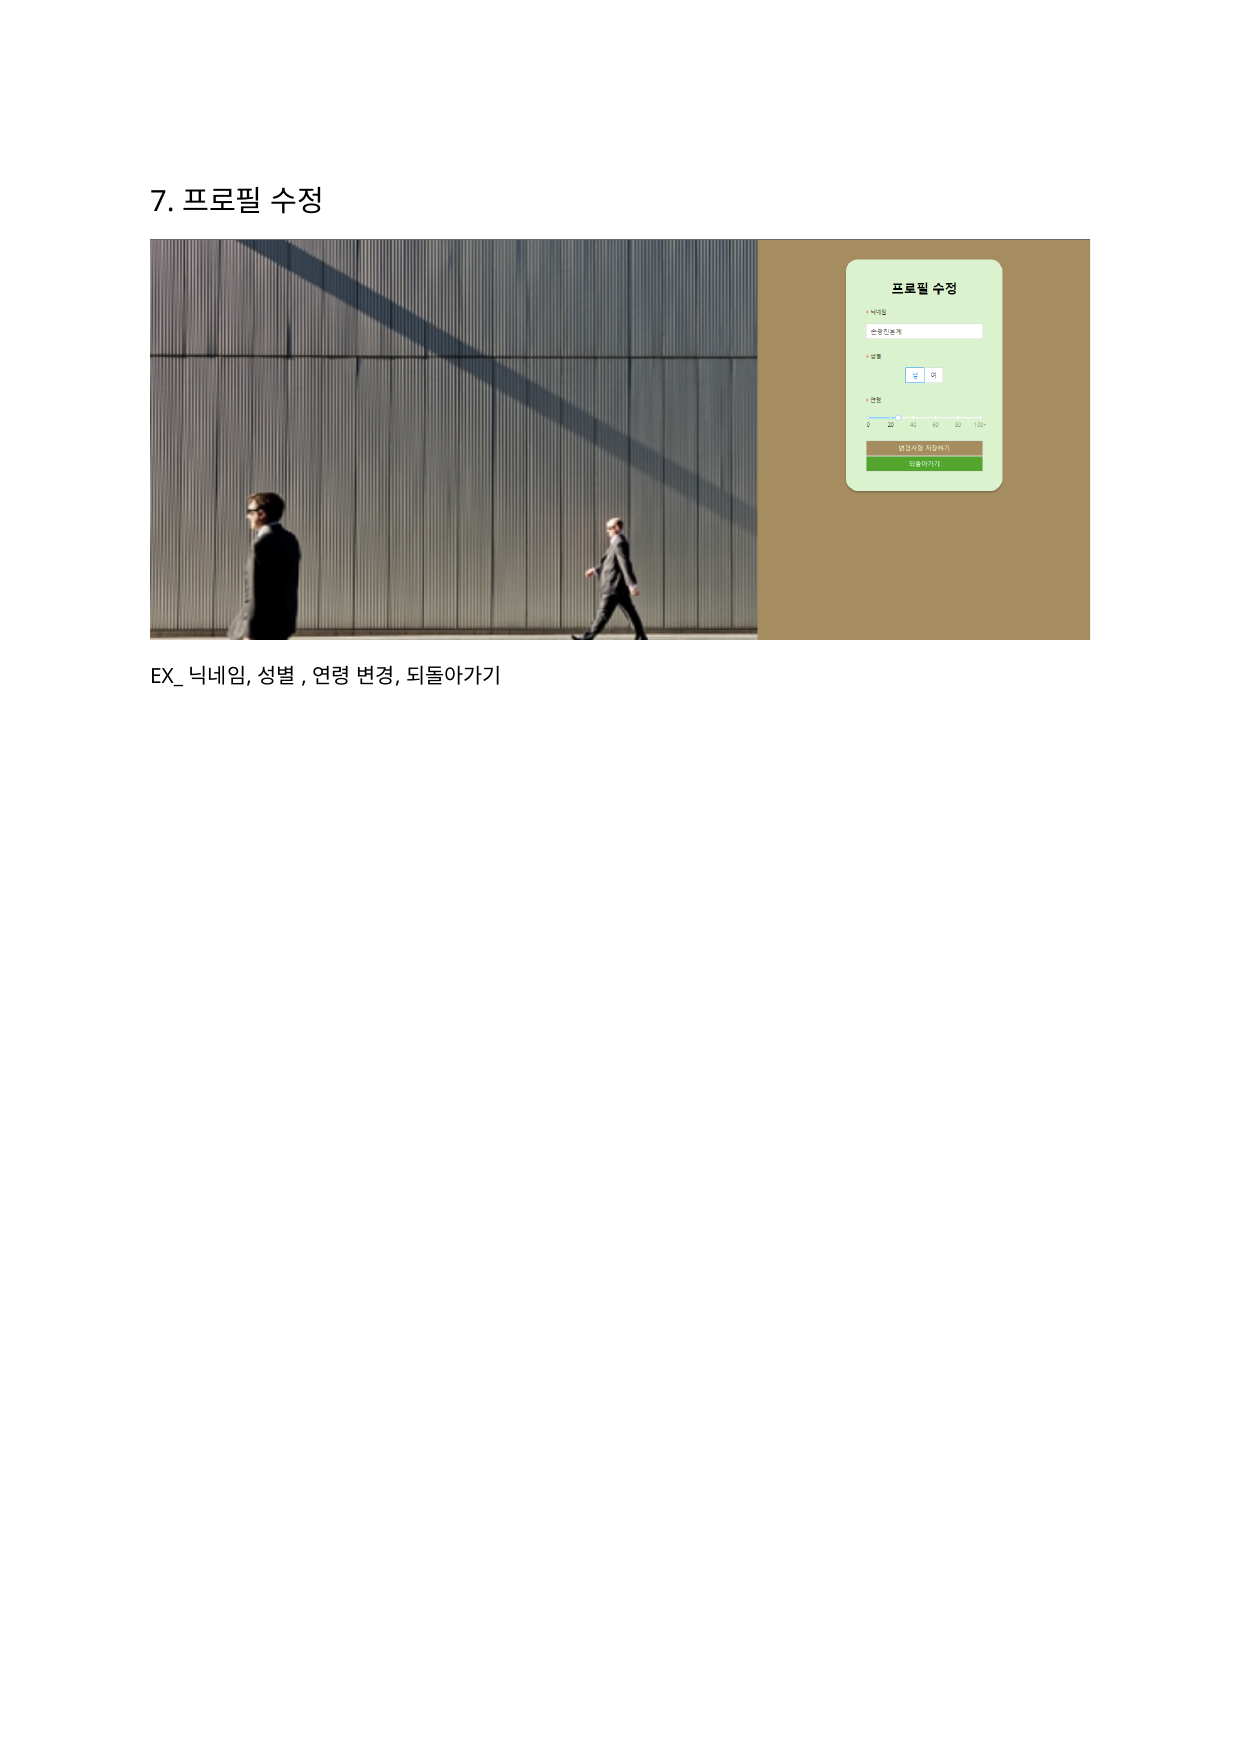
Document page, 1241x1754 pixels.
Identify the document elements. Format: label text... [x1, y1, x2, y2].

text EX_ 닉네임, 성별 , 연령 변경, 되돌아가기 [150, 659, 1090, 689]
picture [150, 239, 1091, 640]
subtitle 7. 프로필 수정 [150, 177, 1090, 219]
